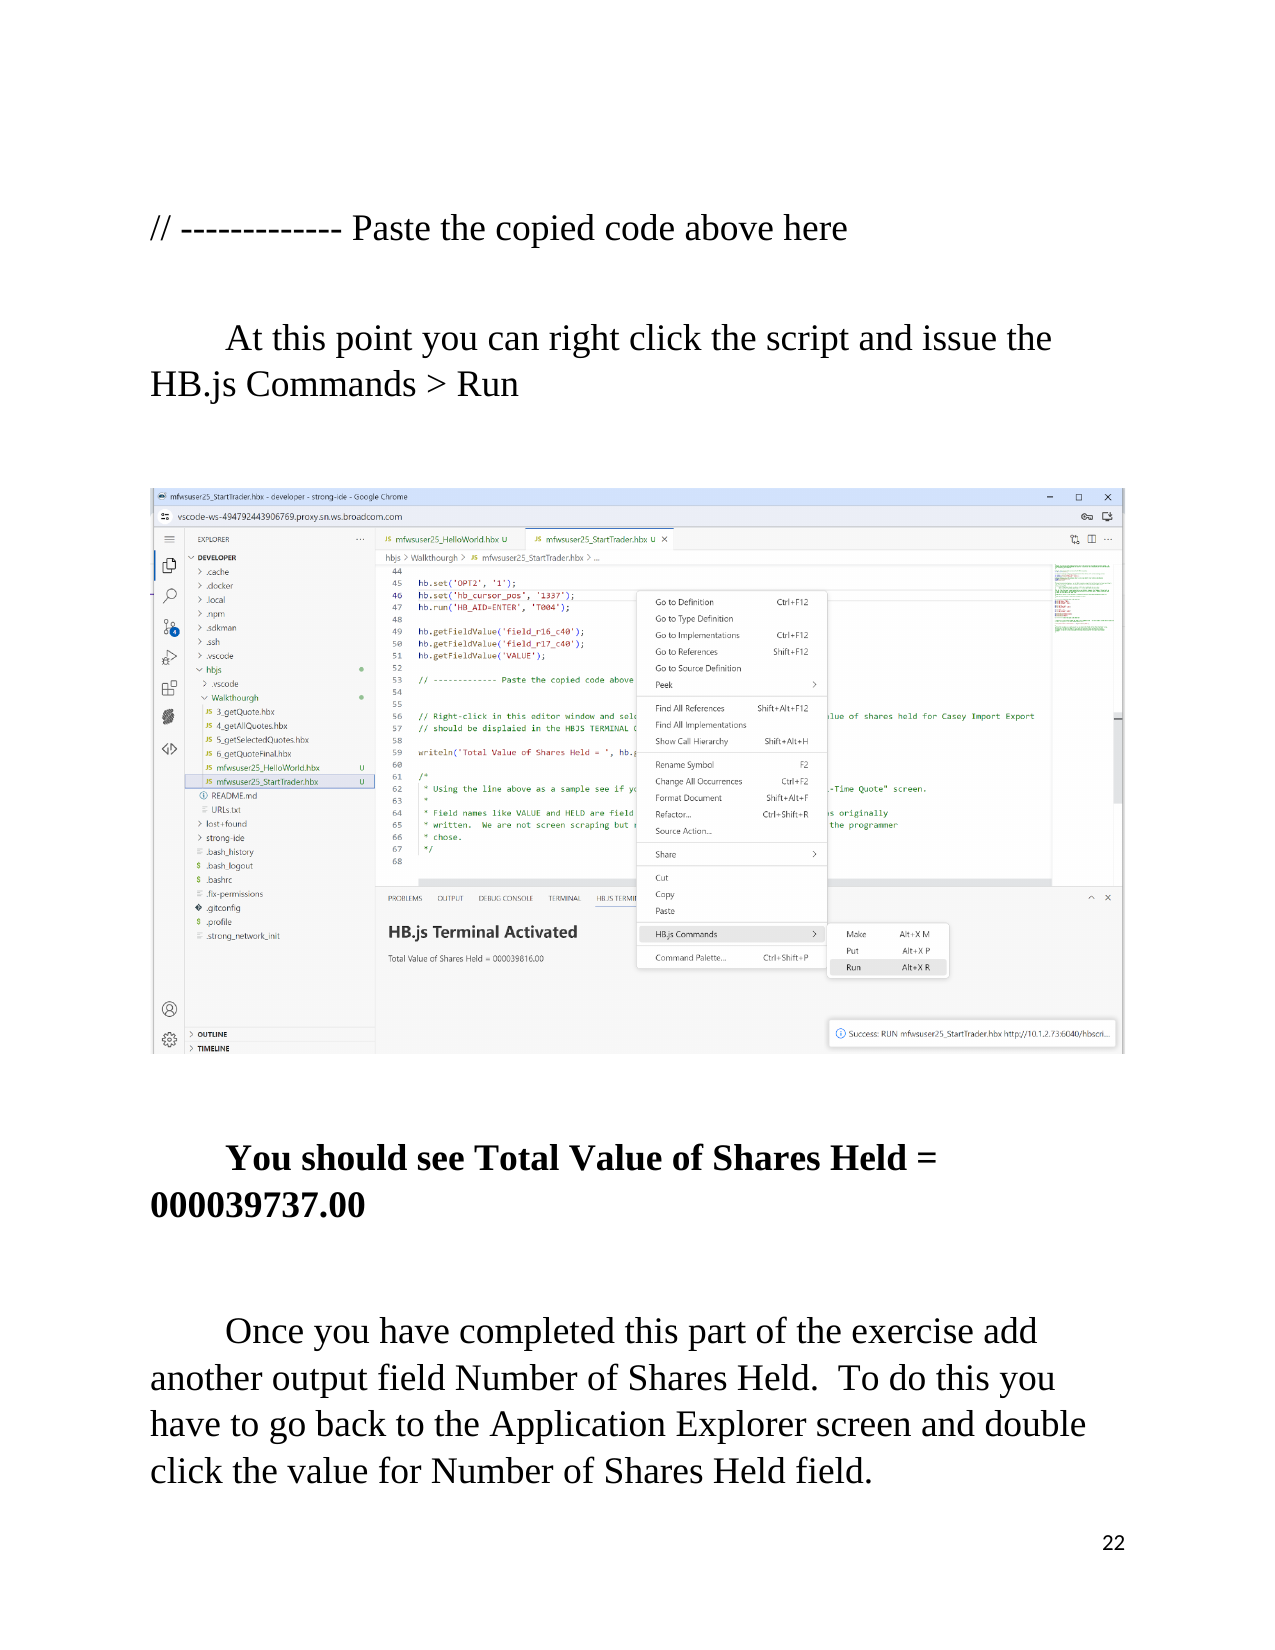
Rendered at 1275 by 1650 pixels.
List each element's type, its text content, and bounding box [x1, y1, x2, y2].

text You should see Total Value of Shares Held = 000039737.00 [150, 1136, 1125, 1225]
text At this point you can right click the script and issue the HB.js Commands > Run [150, 315, 1125, 405]
text Once you have completed this part of the exercise add another output field Number of Shares Held. To do this you have to go back to the Application Explorer screen and double click the value for Number of Shares Held field. [150, 1309, 1125, 1492]
text // ------------- Paste the copied code above here [150, 205, 1125, 248]
picture [150, 488, 1125, 1054]
